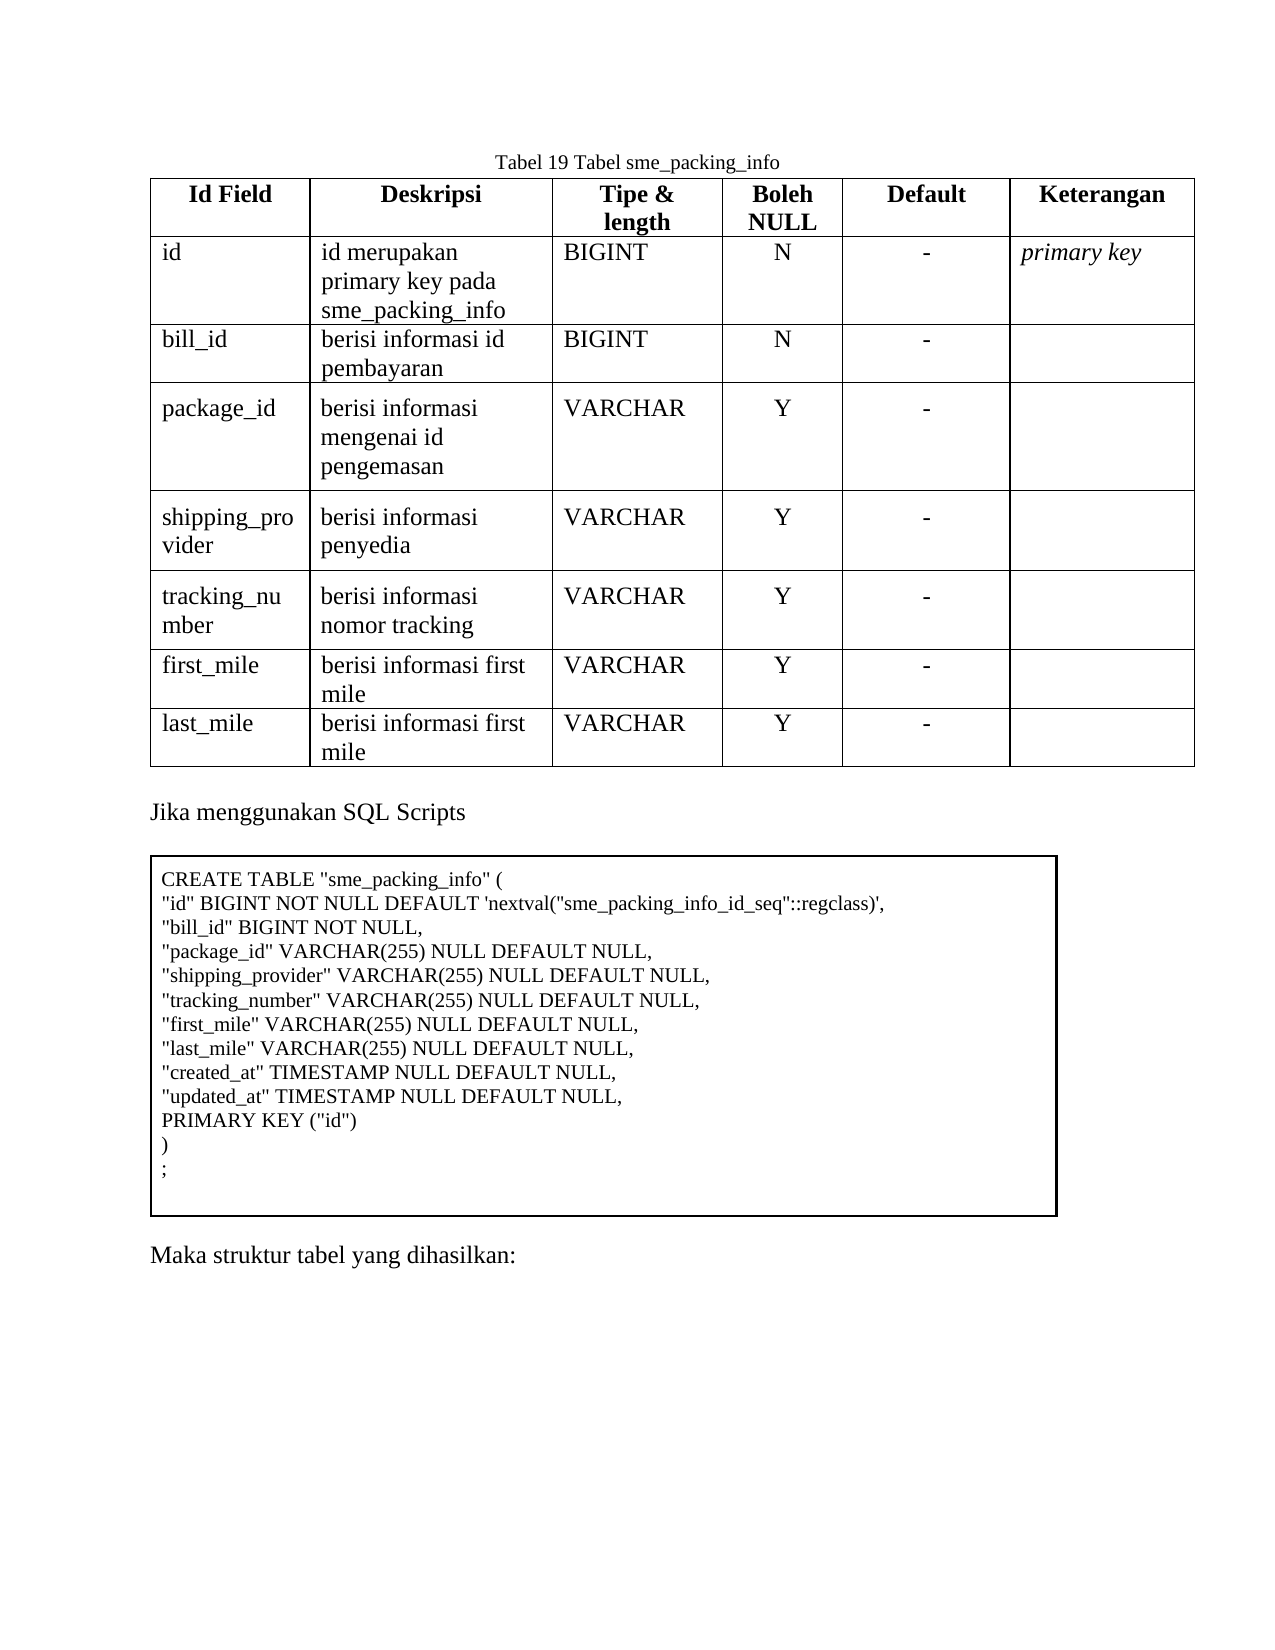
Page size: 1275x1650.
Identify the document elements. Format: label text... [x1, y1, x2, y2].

table_cell Y [723, 491, 842, 569]
table_cell VARCHAR [553, 709, 722, 766]
table_header Id Field [151, 179, 309, 236]
table_cell berisi informasi penyedia [311, 491, 552, 569]
table_cell Y [723, 383, 842, 490]
table_cell berisi informasi first mile [311, 650, 552, 707]
table_cell first_mile [151, 650, 309, 707]
table_cell primary key [1011, 237, 1194, 323]
table_cell Y [723, 650, 842, 707]
table_cell berisi informasi nomor tracking [311, 571, 552, 649]
table_cell - [843, 650, 1009, 707]
table_cell VARCHAR [553, 571, 722, 649]
table_cell package_id [151, 383, 309, 490]
table_cell shipping_provider [151, 491, 309, 569]
table_cell id merupakan primary key pada sme_packing_info [311, 237, 552, 323]
table_cell [1011, 650, 1194, 707]
table_cell BIGINT [553, 237, 722, 323]
table_cell N [723, 237, 842, 323]
table_cell VARCHAR [553, 491, 722, 569]
table_cell tracking_number [151, 571, 309, 649]
table_cell - [843, 237, 1009, 323]
table_cell berisi informasi id pembayaran [311, 325, 552, 382]
table_header Keterangan [1011, 179, 1194, 236]
table_cell - [843, 709, 1009, 766]
table_cell bill_id [151, 325, 309, 382]
table_cell [1011, 571, 1194, 649]
table_cell Y [723, 709, 842, 766]
table_cell - [843, 571, 1009, 649]
table_cell [1011, 709, 1194, 766]
table_cell VARCHAR [553, 383, 722, 490]
text Maka struktur tabel yang dihasilkan: [150, 1241, 1125, 1269]
table_cell berisi informasi first mile [311, 709, 552, 766]
table_cell - [843, 491, 1009, 569]
table_cell [1011, 383, 1194, 490]
table_header Deskripsi [311, 179, 552, 236]
table_header Boleh NULL [723, 179, 842, 236]
text Tabel 19 Tabel sme_packing_info [150, 150, 1125, 174]
table_header Tipe & length [553, 179, 722, 236]
table_header CREATE TABLE "sme_packing_info" ( "id" BIGINT NOT NULL DEFAULT 'nextval(''sme_packing_info_id_seq''::regclass)', "bill_id" BIGINT NOT NULL, "package_id" VARCHAR(255) NULL DEFAULT NULL, "shipping_provider" VARCHAR(255) NULL DEFAULT NULL, "tracking_number" VARCHAR(255) NULL DEFAULT NULL, "first_mile" VARCHAR(255) NULL DEFAULT NULL, "last_mile" VARCHAR(255) NULL DEFAULT NULL, "created_at" TIMESTAMP NULL DEFAULT NULL, "updated_at" TIMESTAMP NULL DEFAULT NULL, PRIMARY KEY ("id") ) ; [152, 857, 1055, 1214]
table_cell last_mile [151, 709, 309, 766]
table_cell N [723, 325, 842, 382]
table_header Default [843, 179, 1009, 236]
table_cell VARCHAR [553, 650, 722, 707]
table_cell id [151, 237, 309, 323]
table_cell Y [723, 571, 842, 649]
text Jika menggunakan SQL Scripts [150, 797, 1125, 826]
table_cell [1011, 325, 1194, 382]
table_cell berisi informasi mengenai id pengemasan [311, 383, 552, 490]
table_cell - [843, 383, 1009, 490]
table_cell [1011, 491, 1194, 569]
table_cell BIGINT [553, 325, 722, 382]
table_cell - [843, 325, 1009, 382]
